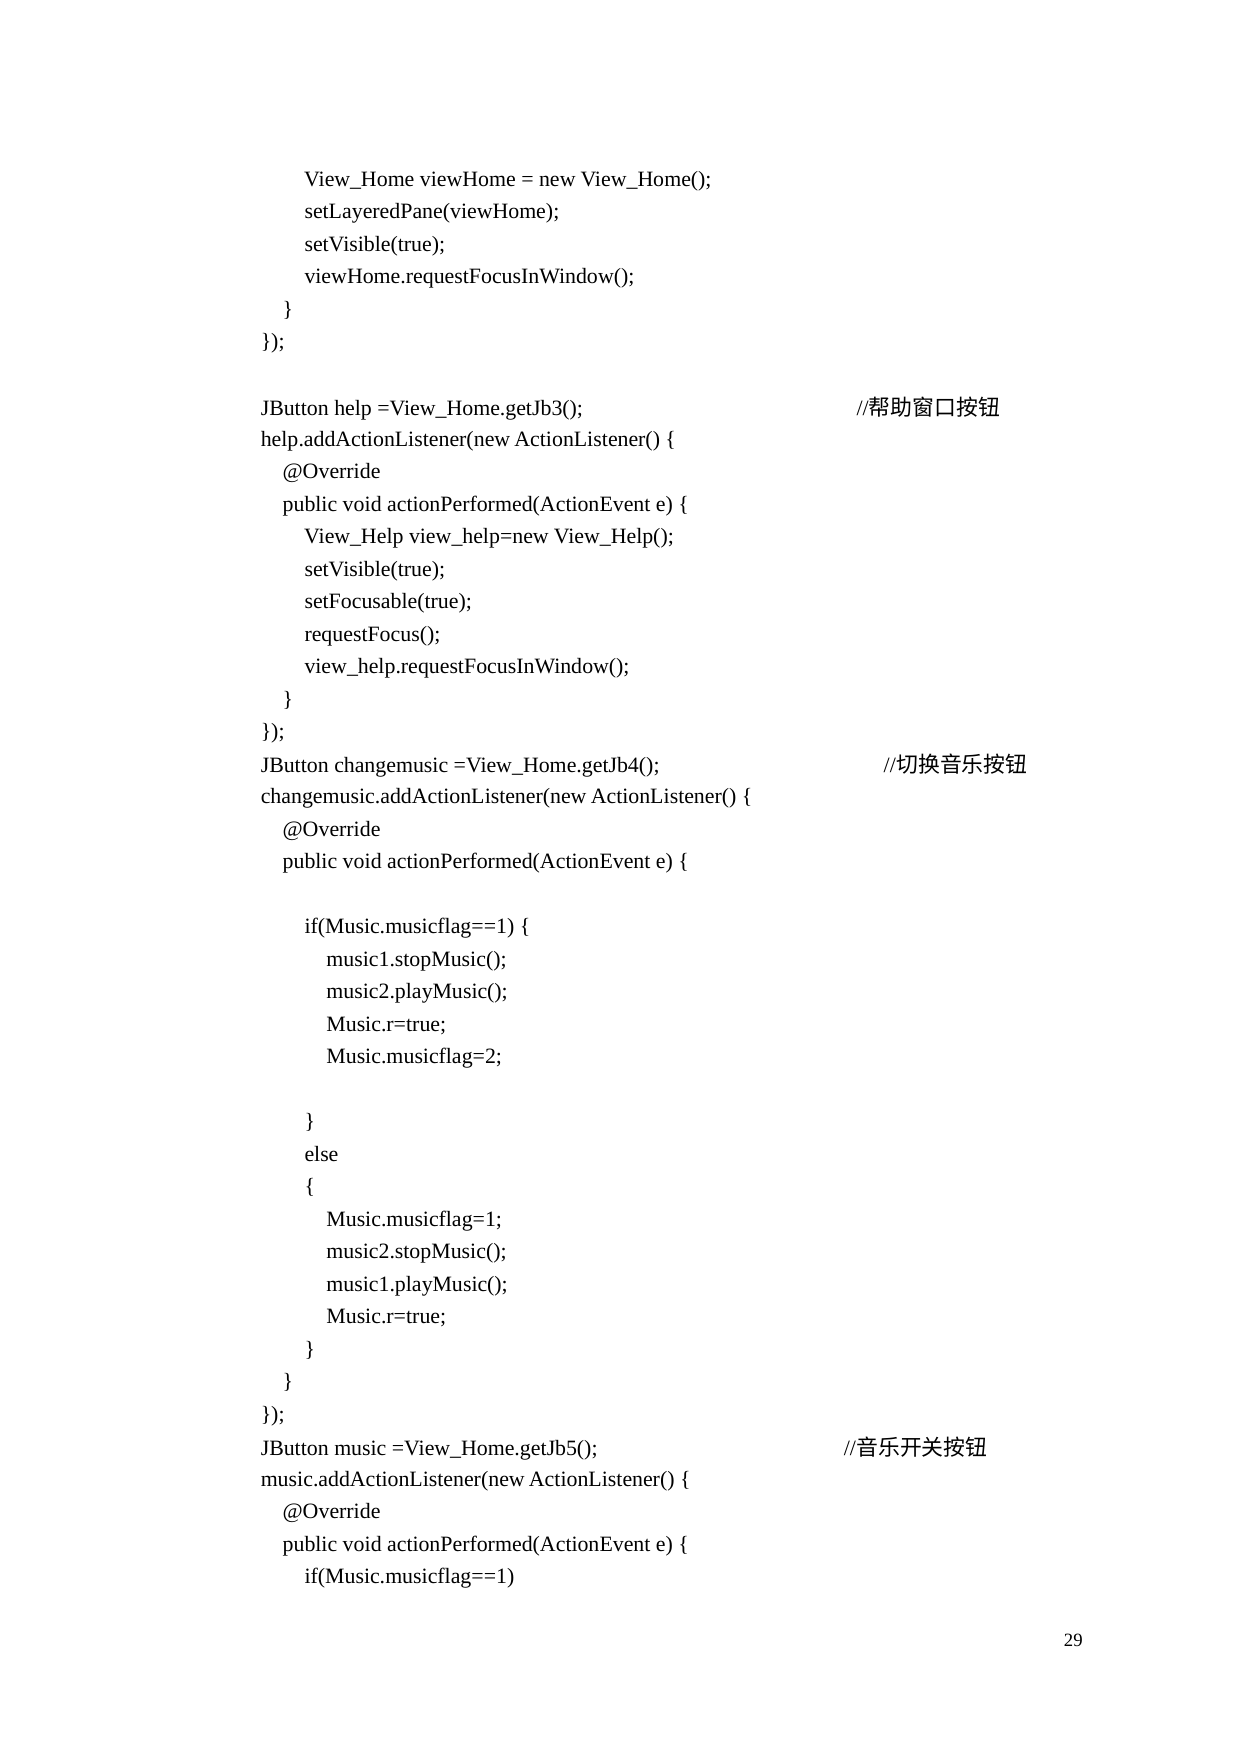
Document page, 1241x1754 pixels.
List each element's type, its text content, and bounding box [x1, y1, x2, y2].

text viewHome.requestFocusInWindow(); [217, 259, 1082, 292]
text Music.musicflag=1; [217, 1202, 1082, 1234]
text music1.stopMusic(); [217, 942, 1082, 974]
text }); [217, 714, 1082, 747]
text View_Help view_help=new View_Help(); [217, 519, 1082, 552]
text @Override [217, 1494, 1082, 1527]
text } [217, 682, 1082, 714]
text Music.musicflag=2; [217, 1039, 1082, 1072]
text if(Music.musicflag==1) { [217, 909, 1082, 942]
text } [217, 1332, 1082, 1364]
text JButton music =View_Home.getJb5(); //音乐开关按钮 [217, 1429, 1082, 1462]
text if(Music.musicflag==1) [217, 1559, 1082, 1592]
text view_help.requestFocusInWindow(); [217, 649, 1082, 682]
text music2.playMusic(); [217, 974, 1082, 1007]
text music1.playMusic(); [217, 1267, 1082, 1299]
text { [217, 1169, 1082, 1202]
text setLayeredPane(viewHome); [217, 194, 1082, 227]
text setVisible(true); [217, 552, 1082, 584]
text music.addActionListener(new ActionListener() { [217, 1462, 1082, 1494]
text @Override [217, 812, 1082, 844]
text } [217, 292, 1082, 324]
text JButton help =View_Home.getJb3(); //帮助窗口按钮 [217, 389, 1082, 422]
text }); [217, 1397, 1082, 1429]
text requestFocus(); [217, 617, 1082, 649]
text changemusic.addActionListener(new ActionListener() { [217, 779, 1082, 812]
text JButton changemusic =View_Home.getJb4(); //切换音乐按钮 [217, 747, 1082, 779]
text @Override [217, 454, 1082, 487]
text } [217, 1104, 1082, 1137]
text setFocusable(true); [217, 584, 1082, 617]
text else [217, 1137, 1082, 1169]
text Music.r=true; [217, 1007, 1082, 1039]
text help.addActionListener(new ActionListener() { [217, 422, 1082, 454]
text setVisible(true); [217, 227, 1082, 259]
text View_Home viewHome = new View_Home(); [217, 162, 1082, 194]
text Music.r=true; [217, 1299, 1082, 1332]
text music2.stopMusic(); [217, 1234, 1082, 1267]
text }); [217, 324, 1082, 357]
text public void actionPerformed(ActionEvent e) { [217, 844, 1082, 877]
text } [217, 1364, 1082, 1397]
text public void actionPerformed(ActionEvent e) { [217, 1527, 1082, 1559]
text public void actionPerformed(ActionEvent e) { [217, 487, 1082, 519]
